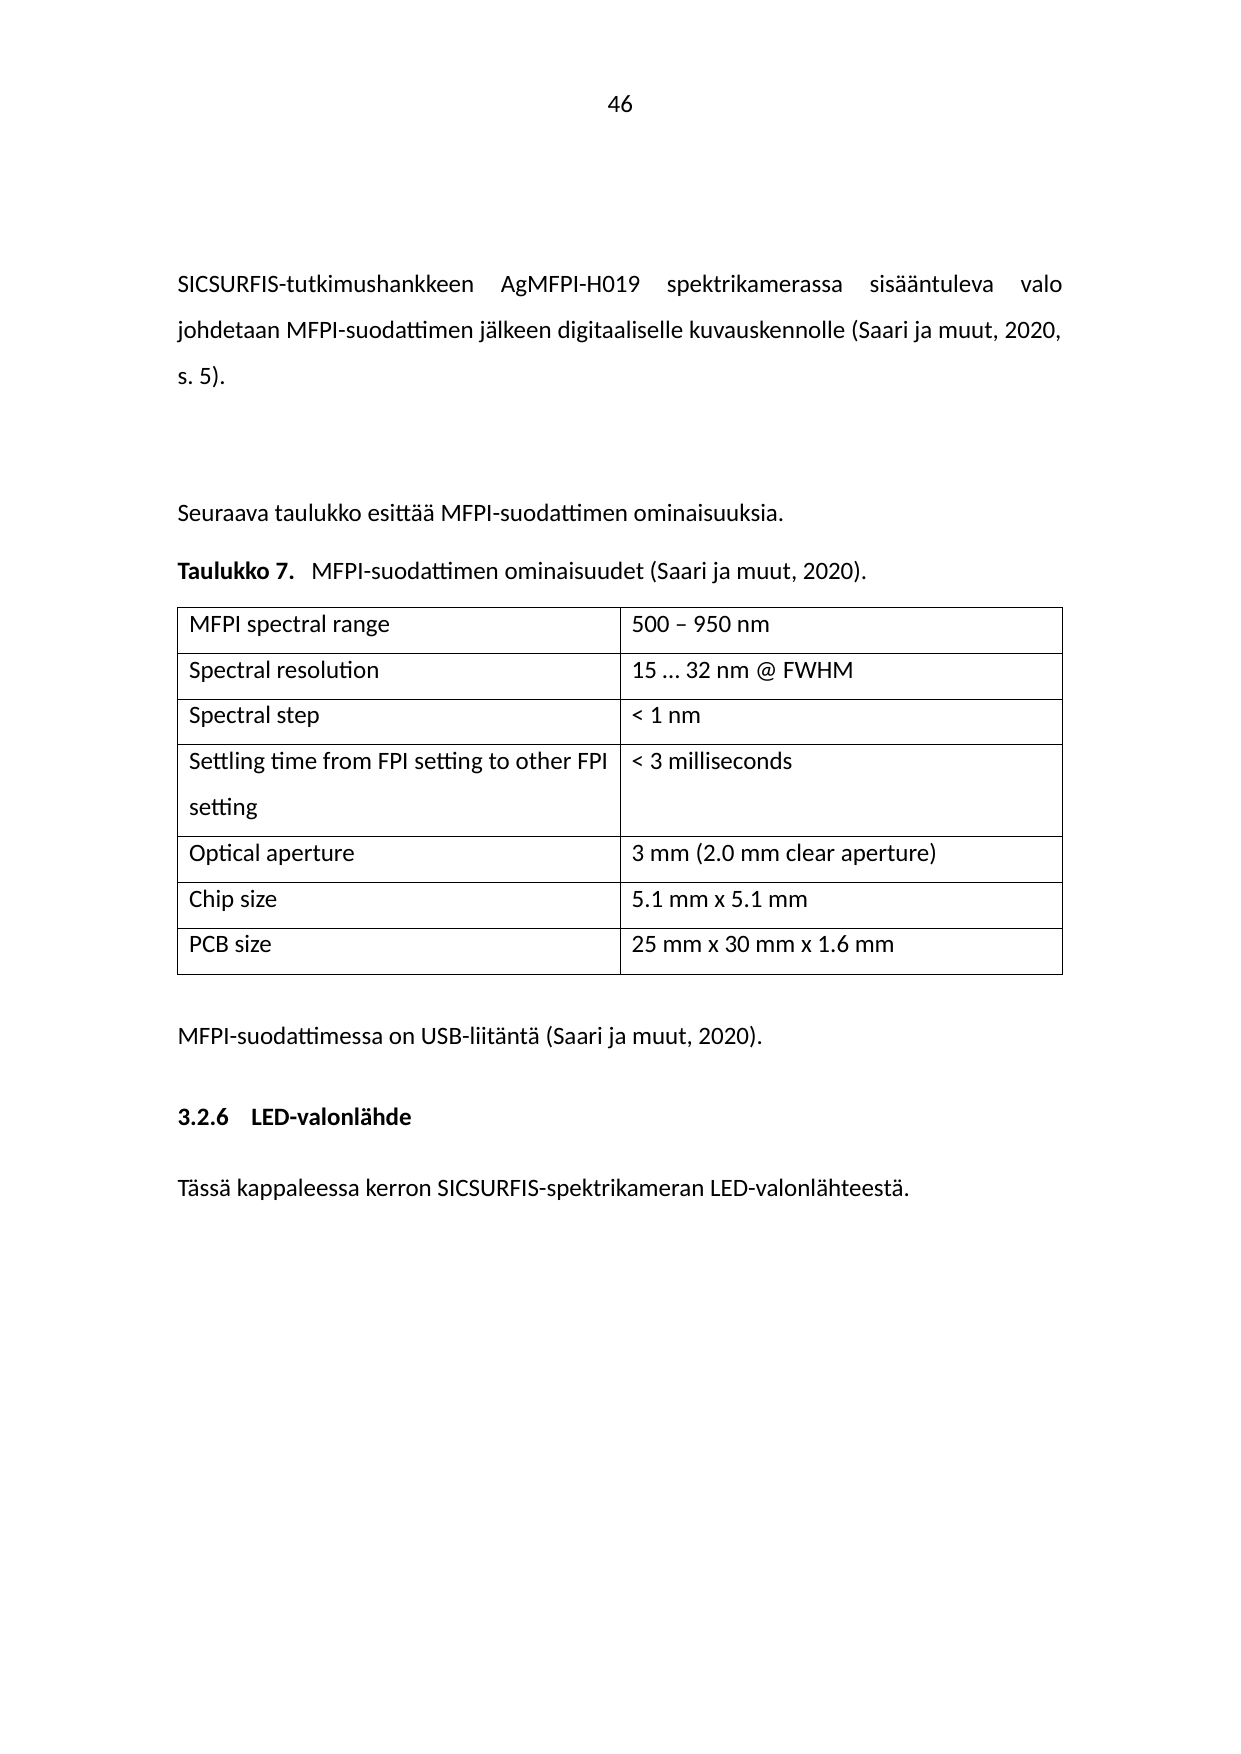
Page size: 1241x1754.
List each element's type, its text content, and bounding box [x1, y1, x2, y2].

table_cell 25 mm x 30 mm x 1.6 mm [621, 929, 1062, 973]
text Taulukko 7. MFPI-suodattimen ominaisuudet (Saari ja muut, 2020). [177, 556, 1063, 586]
table_cell Spectral step [178, 700, 620, 744]
text SICSURFIS-tutkimushankkeen AgMFPI-H019 spektrikamerassa sisääntuleva valo johdetaan MFPI-suodattimen jälkeen digitaaliselle kuvauskennolle (Saari ja muut, 2020, s. 5). [177, 269, 1063, 391]
text Seuraava taulukko esittää MFPI-suodattimen ominaisuuksia. [177, 497, 1063, 528]
table_header 500 – 950 nm [621, 608, 1062, 653]
table_cell 15 … 32 nm @ FWHM [621, 654, 1062, 698]
table_cell PCB size [178, 929, 620, 973]
text Tässä kappaleessa kerron SICSURFIS-spektrikameran LED-valonlähteestä. [177, 1172, 1063, 1203]
table_cell < 3 milliseconds [621, 745, 1062, 836]
table_cell Chip size [178, 883, 620, 928]
table_cell Optical aperture [178, 837, 620, 882]
table_cell 5.1 mm x 5.1 mm [621, 883, 1062, 928]
table_cell 3 mm (2.0 mm clear aperture) [621, 837, 1062, 882]
table_cell < 1 nm [621, 700, 1062, 744]
table_cell Settling time from FPI setting to other FPI setting [178, 745, 620, 836]
table_cell Spectral resolution [178, 654, 620, 698]
subtitle LED-valonlähde [177, 1102, 1063, 1132]
text MFPI-suodattimessa on USB-liitäntä (Saari ja muut, 2020). [177, 1020, 1063, 1051]
table_header MFPI spectral range [178, 608, 620, 653]
